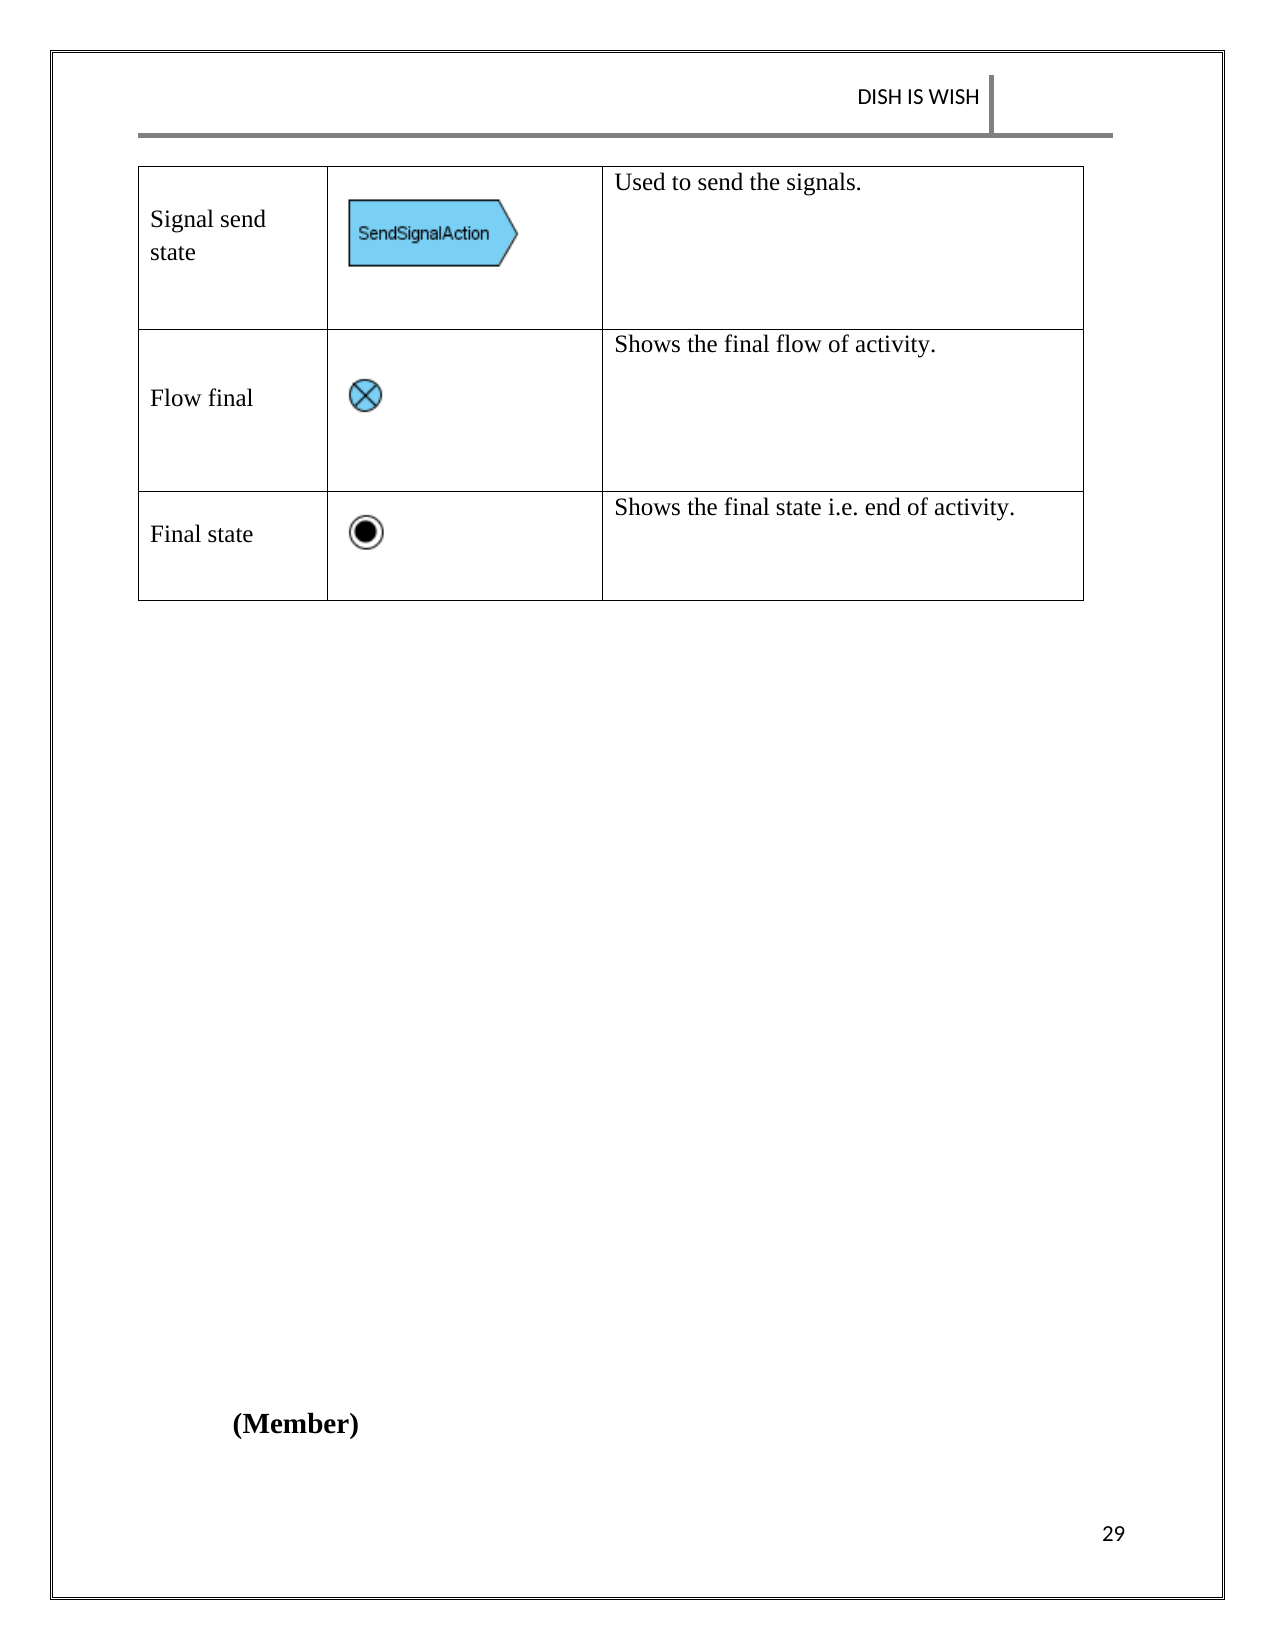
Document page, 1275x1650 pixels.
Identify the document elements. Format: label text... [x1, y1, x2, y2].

table_cell Final state [139, 492, 327, 600]
table_cell Flow final [139, 330, 327, 491]
table_cell [328, 492, 602, 600]
picture [338, 188, 531, 282]
list (Member) [232, 1406, 1125, 1439]
picture [338, 368, 397, 427]
picture [338, 504, 397, 563]
table_cell Shows the final state i.e. end of activity. [603, 492, 1083, 600]
table_cell [328, 330, 602, 491]
table_cell Shows the final flow of activity. [603, 330, 1083, 491]
table_cell Used to send the signals. [603, 167, 1083, 328]
table_cell [328, 167, 602, 328]
table_cell Signal send state [139, 167, 327, 328]
